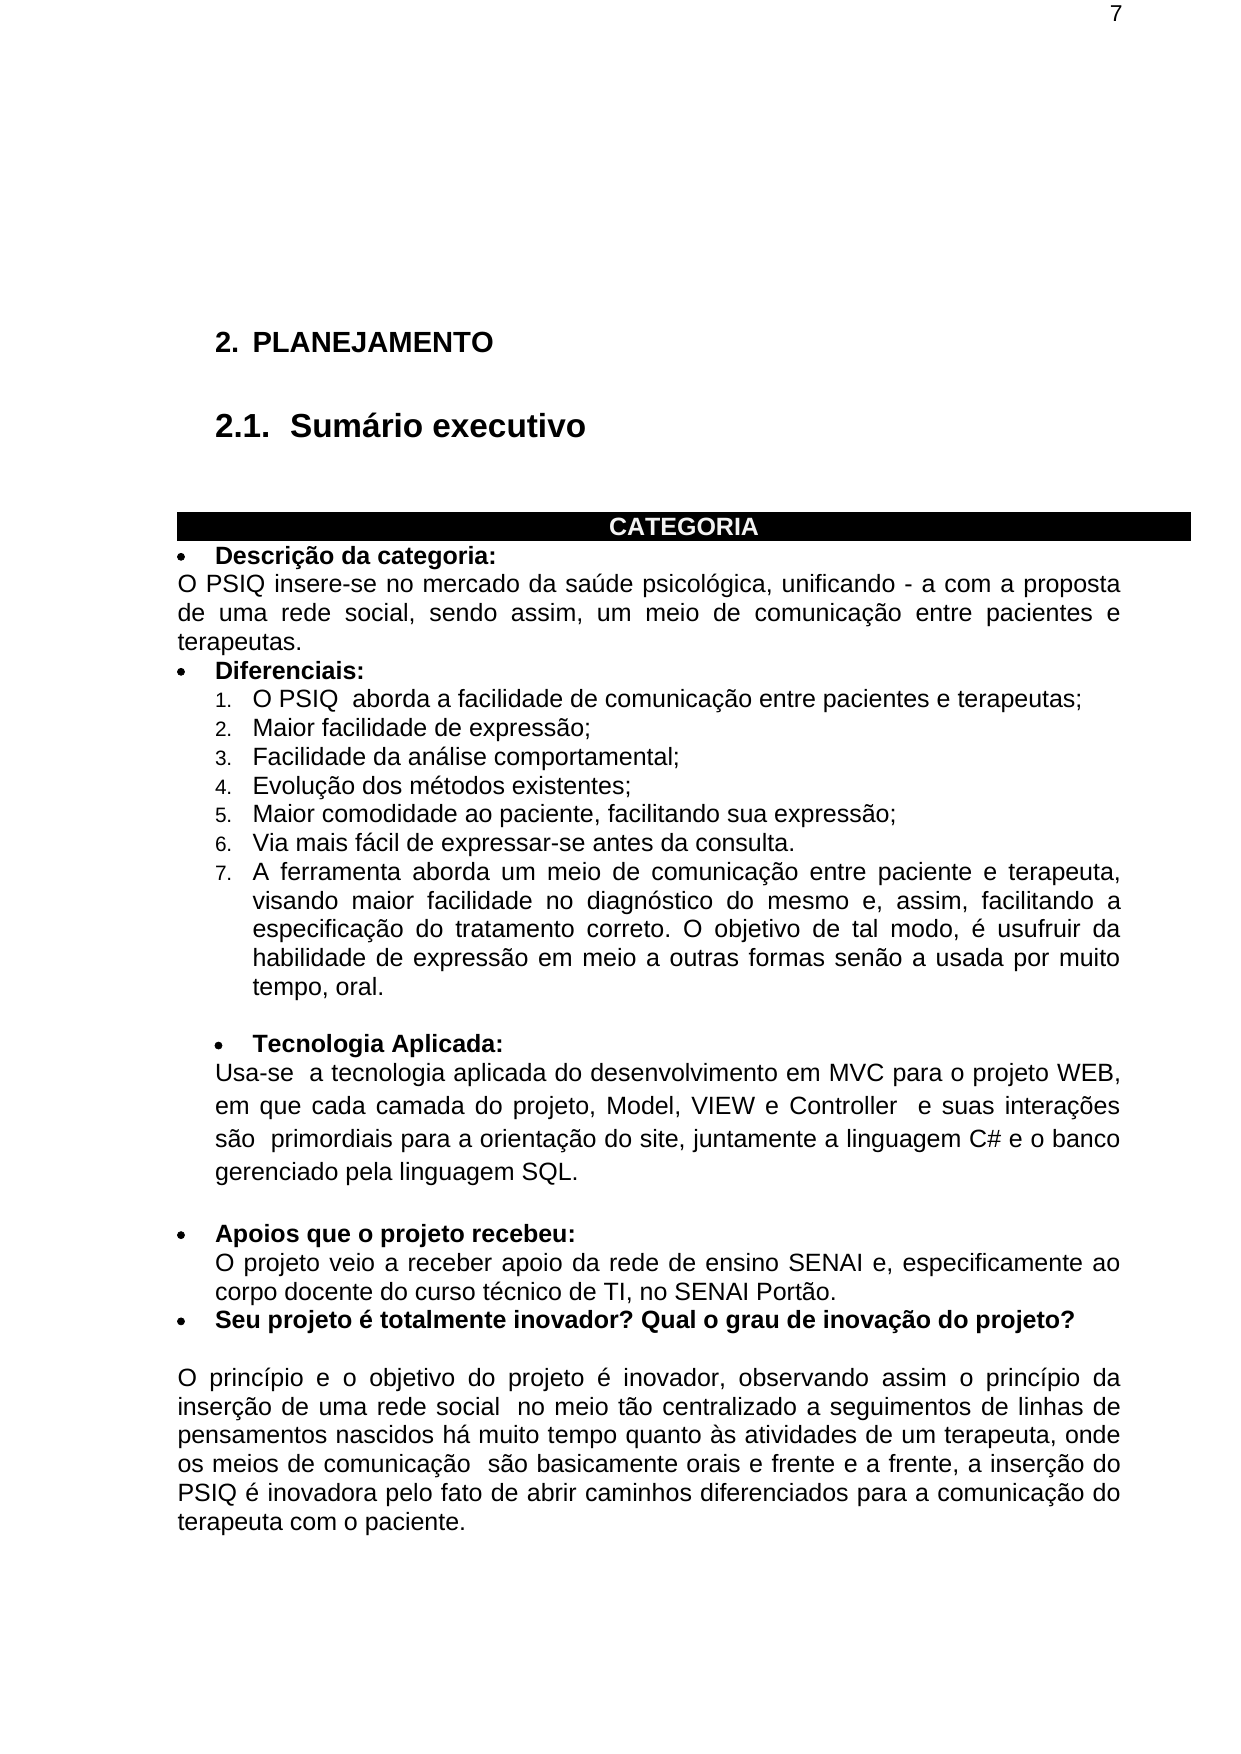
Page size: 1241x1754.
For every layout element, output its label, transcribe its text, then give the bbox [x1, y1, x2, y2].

list A ferramenta aborda um meio de comunicação entre paciente e terapeuta, visando maior facilidade no diagnóstico do mesmo e, assim, facilitando a especificação do tratamento correto. O objetivo de tal modo, é usufruir da habilidade de expressão em meio a outras formas senão a usada por muito tempo, oral. [215, 857, 1122, 1001]
text O projeto veio a receber apoio da rede de ensino SENAI e, especificamente ao corpo docente do curso técnico de TI, no SENAI Portão. [215, 1248, 1122, 1305]
list Apoios que o projeto recebeu: [177, 1219, 1122, 1248]
text O princípio e o objetivo do projeto é inovador, observando assim o princípio da inserção de uma rede social no meio tão centralizado a seguimentos de linhas de pensamentos nascidos há muito tempo quanto às atividades de um terapeuta, onde os meios de comunicação são basicamente orais e frente e a frente, a inserção do PSIQ é inovadora pelo fato de abrir caminhos diferenciados para a comunicação do terapeuta com o paciente. [177, 1363, 1122, 1535]
list Evolução dos métodos existentes; [215, 771, 1122, 799]
list Tecnologia Aplicada: [215, 1029, 1122, 1058]
list Maior facilidade de expressão; [215, 713, 1122, 742]
text O PSIQ insere-se no mercado da saúde psicológica, unificando - a com a proposta de uma rede social, sendo assim, um meio de comunicação entre pacientes e terapeutas. [177, 569, 1122, 656]
list Seu projeto é totalmente inovador? Qual o grau de inovação do projeto? [177, 1305, 1122, 1334]
text Usa-se a tecnologia aplicada do desenvolvimento em MVC para o projeto WEB, em que cada camada do projeto, Model, VIEW e Controller e suas interações são primordiais para a orientação do site, juntamente a linguagem C# e o banco gerenciado pela linguagem SQL. [215, 1058, 1122, 1186]
table_header CATEGORIA [177, 512, 1191, 541]
list Diferenciais: [177, 656, 1122, 684]
list Facilidade da análise comportamental; [215, 742, 1122, 771]
list Descrição da categoria: [177, 541, 1122, 569]
list Sumário executivo [215, 406, 1122, 444]
list Maior comodidade ao paciente, facilitando sua expressão; [215, 799, 1122, 828]
list PLANEJAMENTO [215, 324, 1122, 358]
list Via mais fácil de expressar-se antes da consulta. [215, 828, 1122, 857]
list O PSIQ aborda a facilidade de comunicação entre pacientes e terapeutas; [215, 684, 1122, 713]
